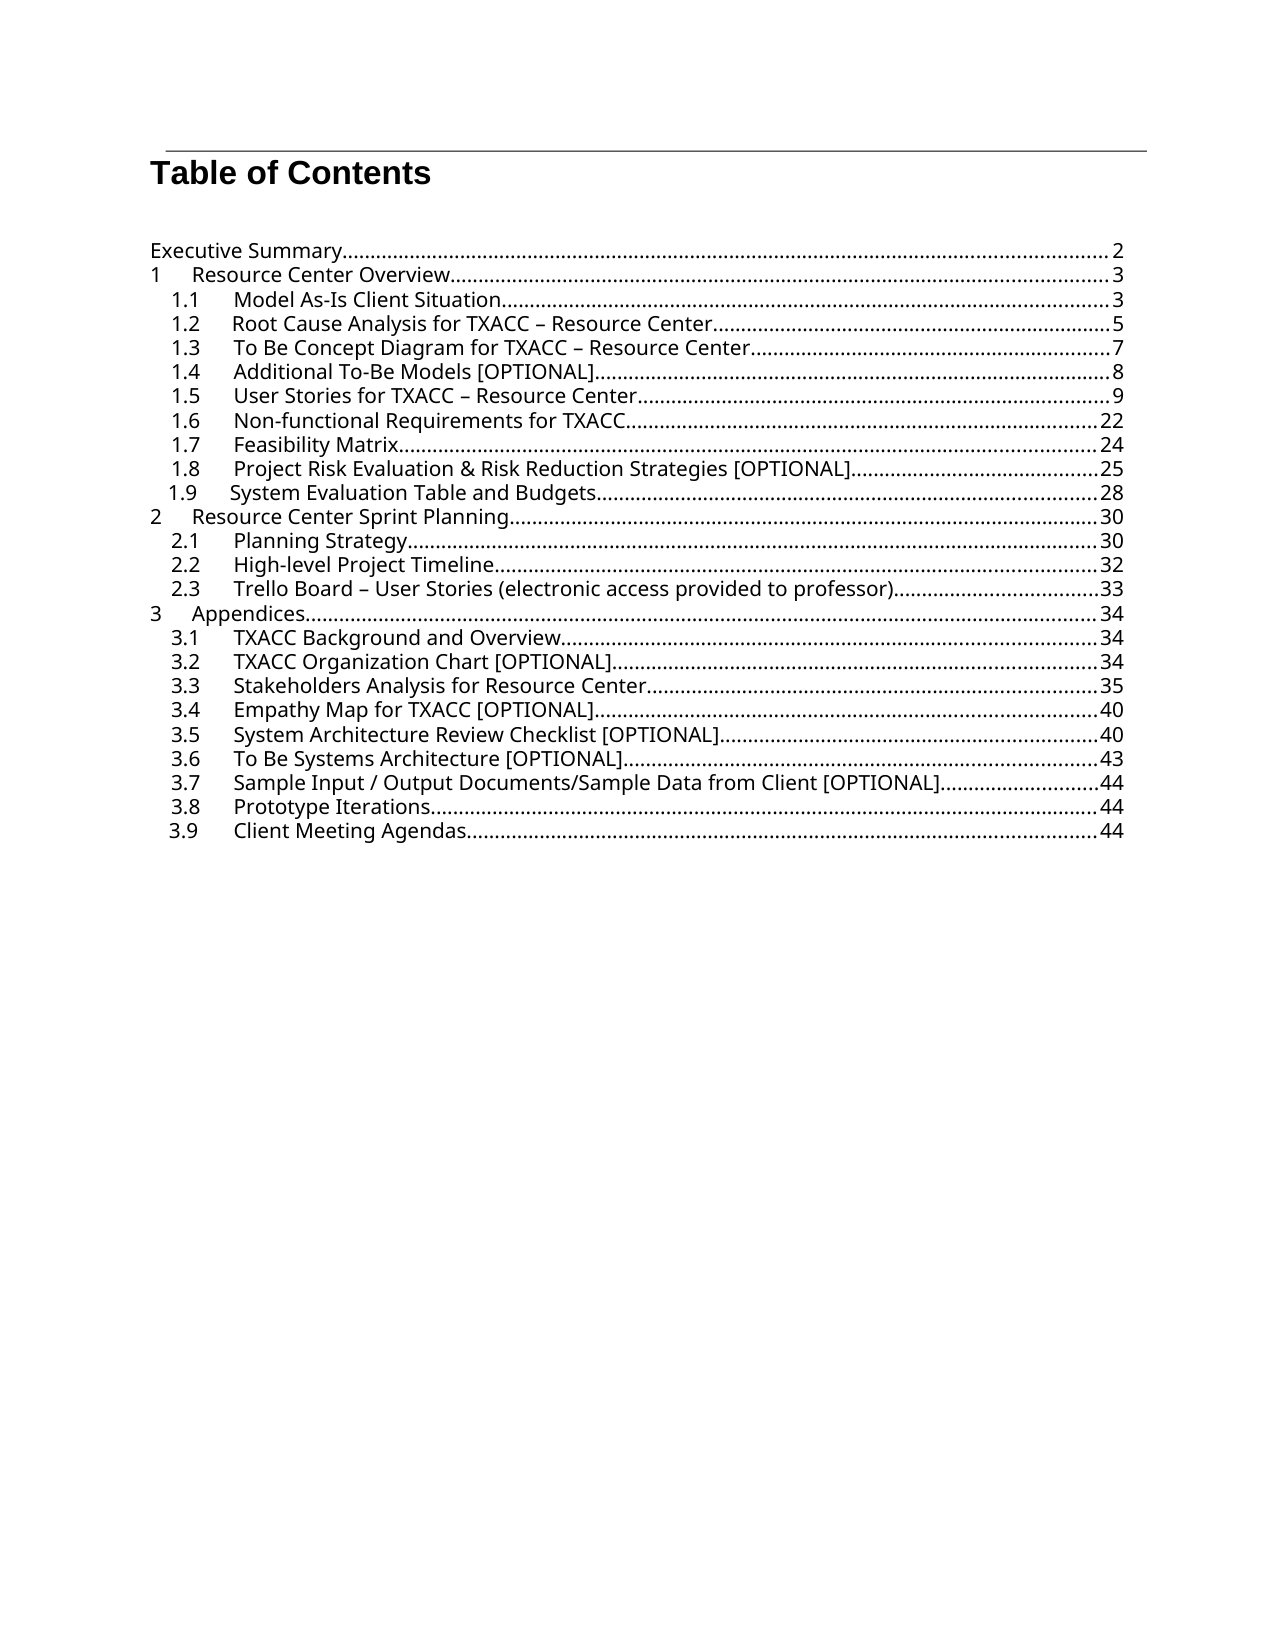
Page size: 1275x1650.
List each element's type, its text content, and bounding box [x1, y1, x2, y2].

subtitle Table of Contents [150, 153, 1250, 192]
